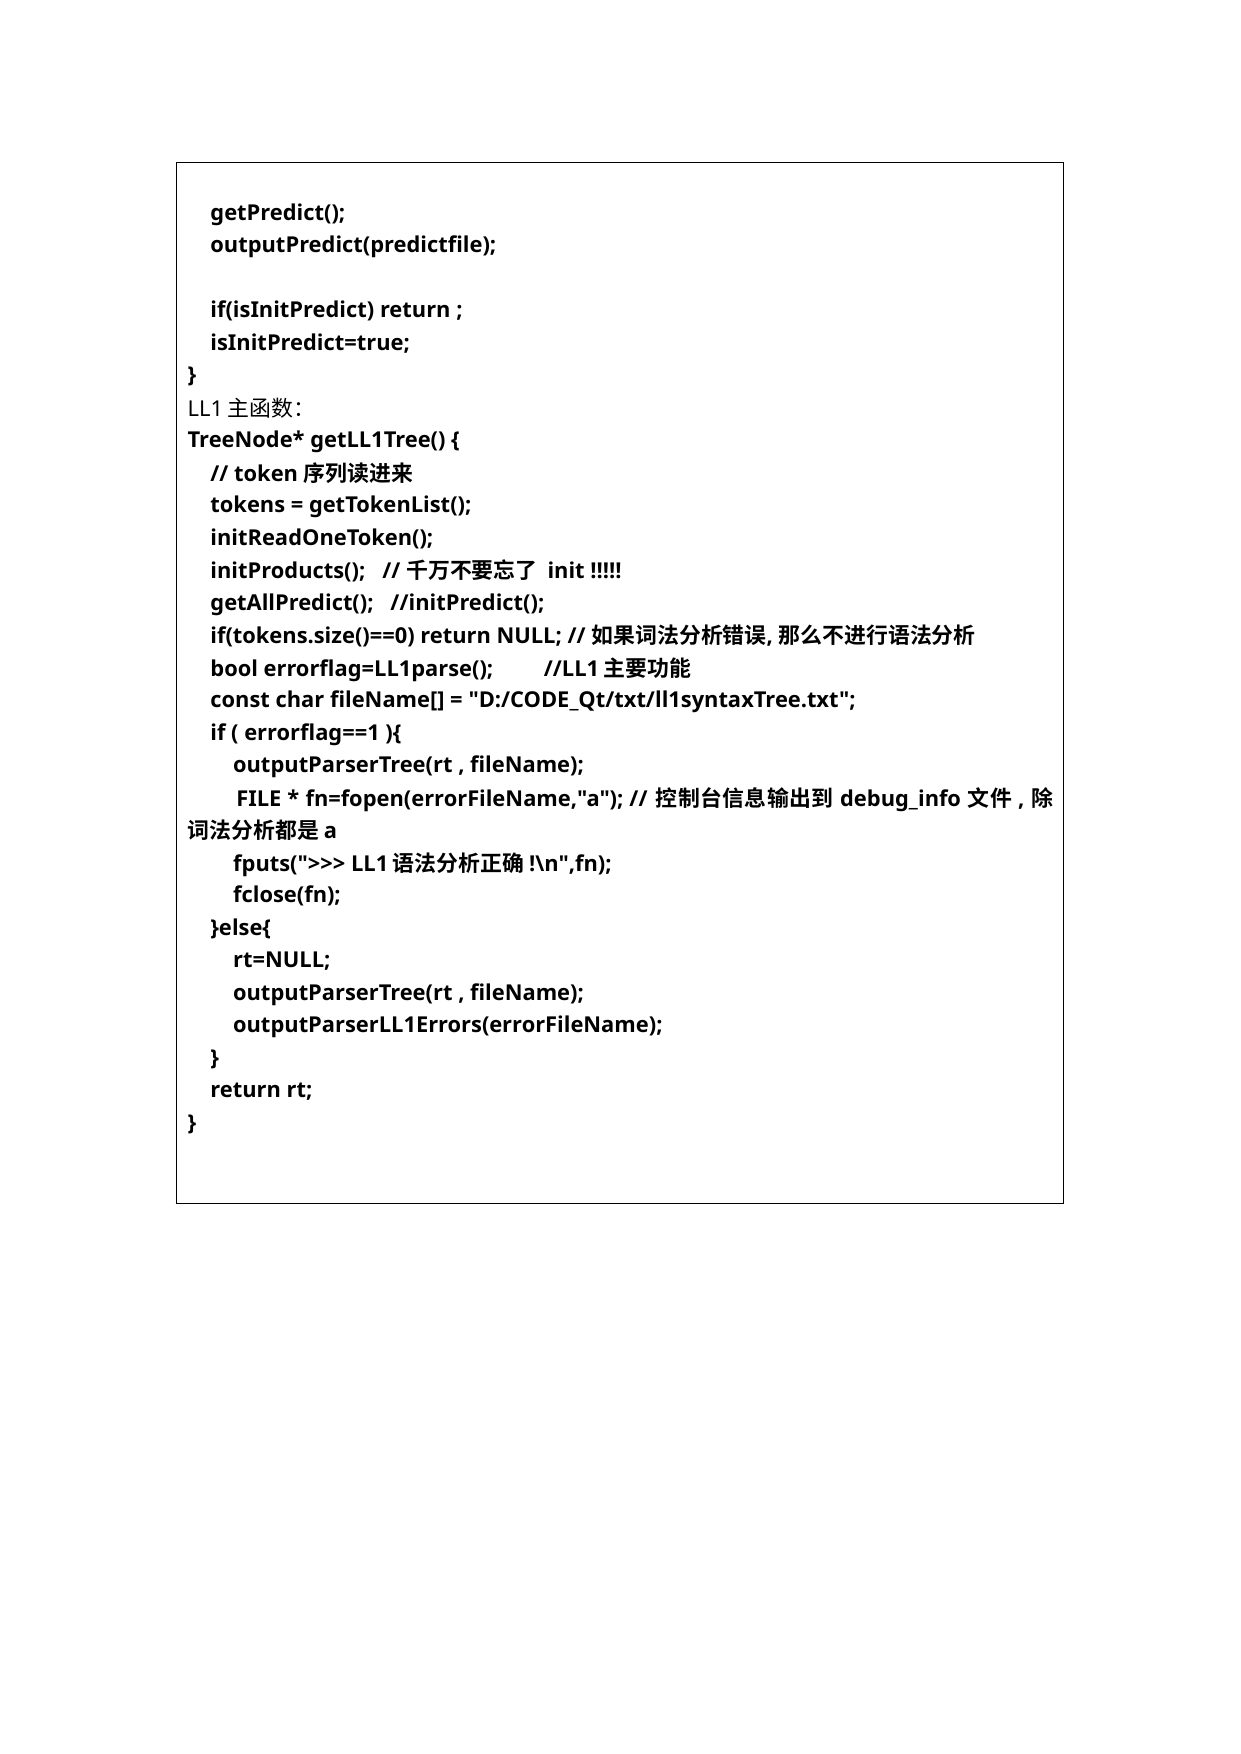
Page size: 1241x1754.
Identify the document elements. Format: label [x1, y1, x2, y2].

table_cell [177, 163, 1063, 1203]
